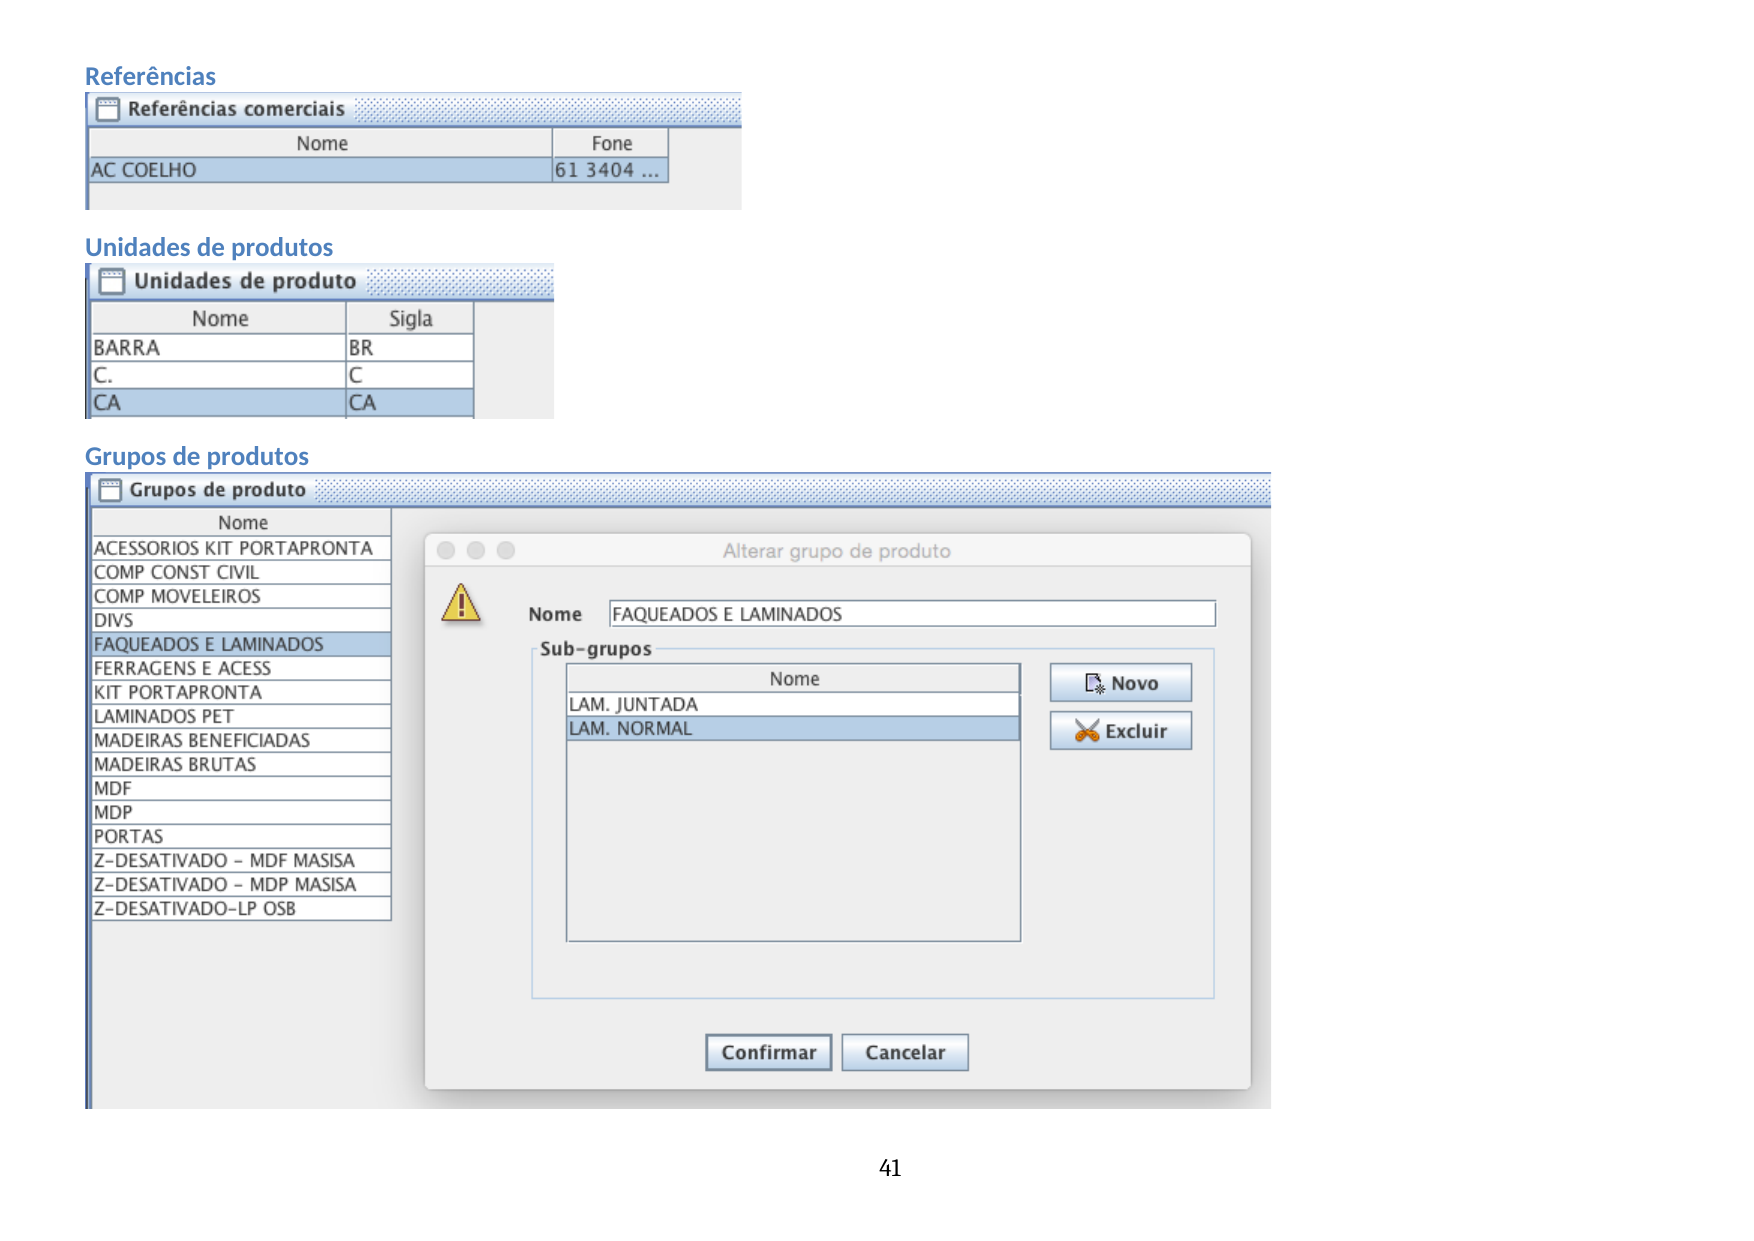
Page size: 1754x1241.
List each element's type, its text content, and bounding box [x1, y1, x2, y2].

subtitle Unidades de produtos [85, 230, 1695, 263]
subtitle Grupos de produtos [85, 439, 1695, 472]
picture [85, 472, 1272, 1109]
picture [85, 92, 742, 210]
picture [85, 263, 555, 419]
subtitle Referências [85, 59, 1695, 92]
